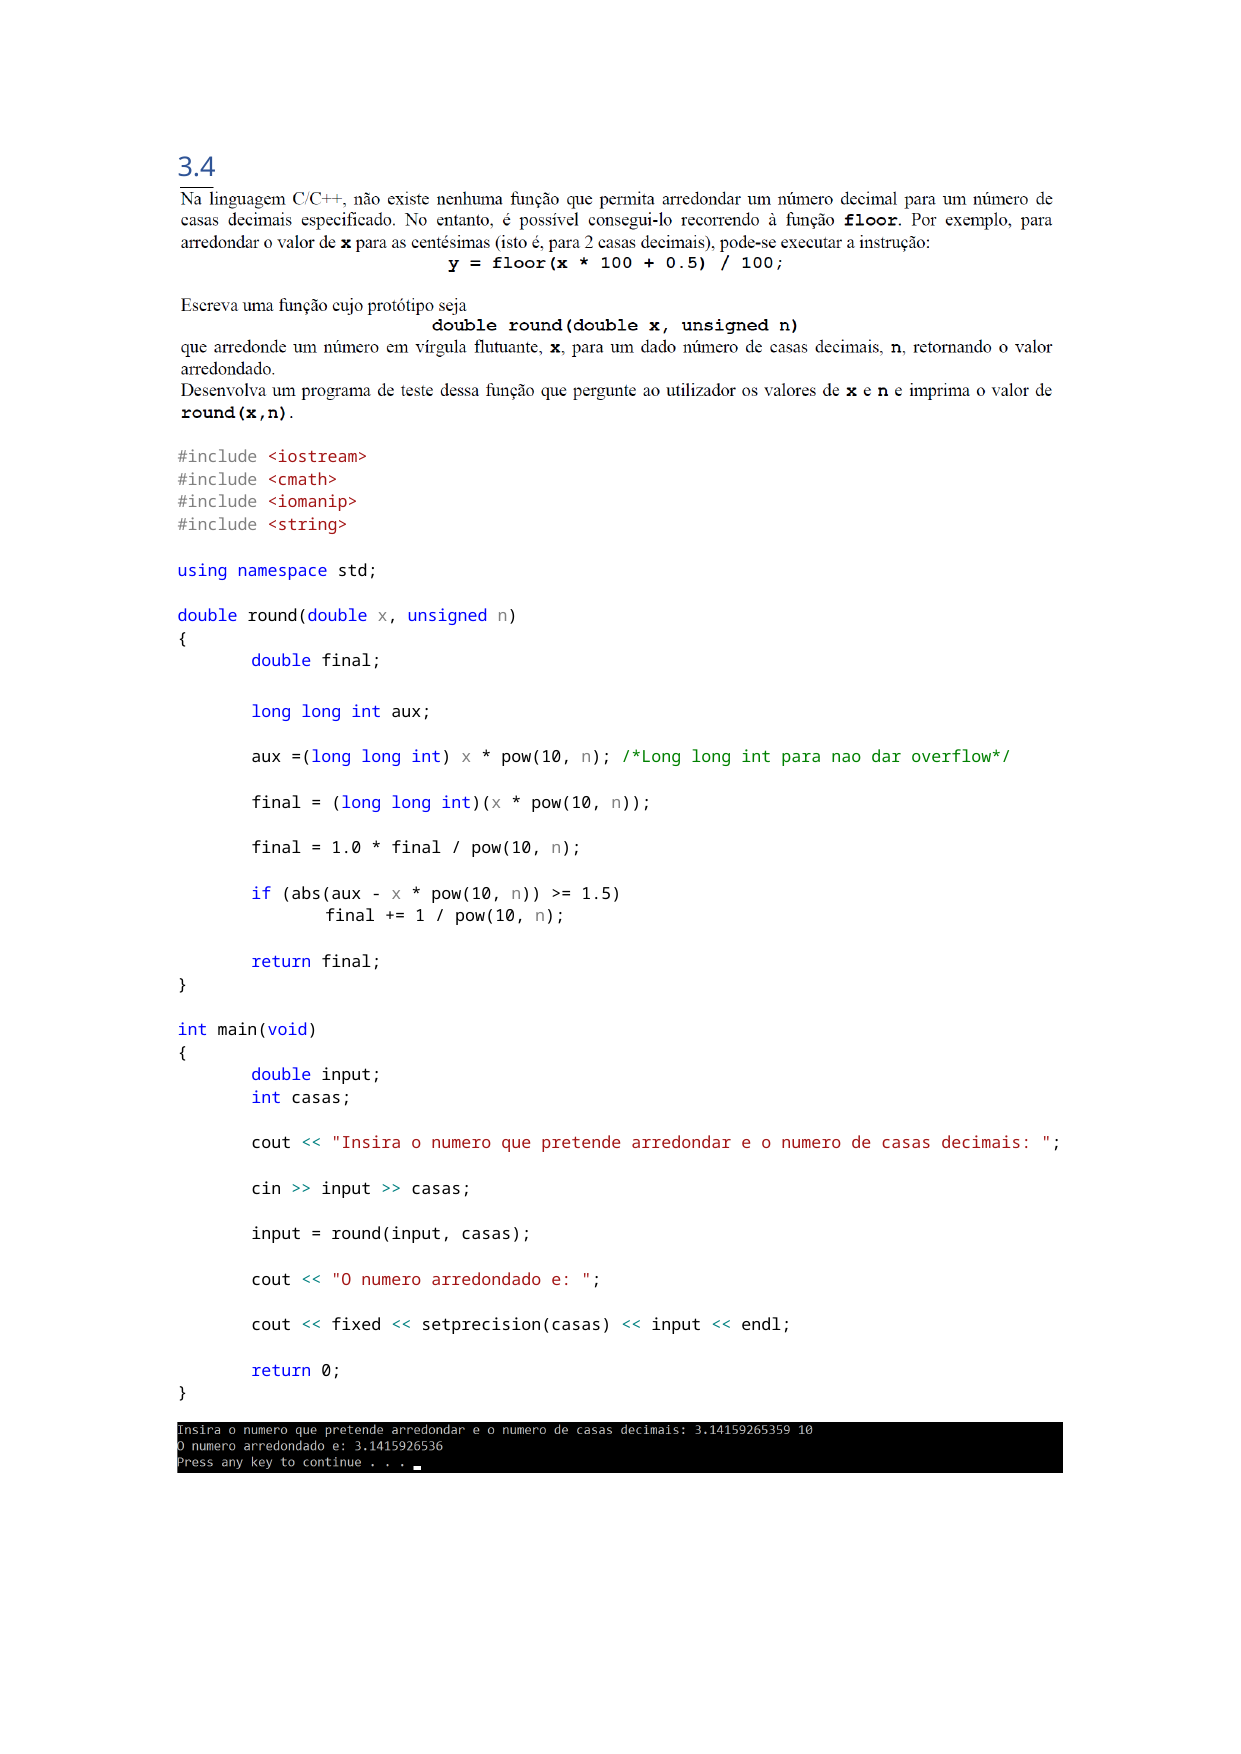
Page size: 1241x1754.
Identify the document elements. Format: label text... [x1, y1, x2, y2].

text double input; [177, 1063, 1063, 1086]
text #include <cmath> [177, 467, 1063, 490]
text long long int aux; [177, 700, 1063, 722]
text #include <iomanip> [177, 490, 1063, 513]
picture [177, 187, 1063, 426]
text { [177, 626, 1063, 649]
text cout << "Insira o numero que pretende arredondar e o numero de casas decimais: "; [177, 1131, 1063, 1154]
text } [177, 972, 1063, 995]
text double final; [177, 649, 1063, 672]
text cout << fixed << setprecision(casas) << input << endl; [177, 1313, 1063, 1336]
text #include <string> [177, 513, 1063, 535]
text } [177, 1381, 1063, 1404]
subtitle 3.4 [177, 148, 1063, 184]
text aux =(long long int) x * pow(10, n); /*Long long int para nao dar overflow*/ [177, 745, 1063, 768]
text int casas; [177, 1086, 1063, 1108]
text double round(double x, unsigned n) [177, 603, 1063, 626]
text input = round(input, casas); [177, 1222, 1063, 1245]
text if (abs(aux - x * pow(10, n)) >= 1.5) [177, 881, 1063, 904]
text cin >> input >> casas; [177, 1177, 1063, 1199]
text using namespace std; [177, 558, 1063, 581]
picture [177, 1422, 1063, 1473]
text cout << "O numero arredondado e: "; [177, 1267, 1063, 1290]
text final = 1.0 * final / pow(10, n); [177, 836, 1063, 859]
text return 0; [177, 1358, 1063, 1381]
text final = (long long int)(x * pow(10, n)); [177, 791, 1063, 813]
text int main(void) [177, 1018, 1063, 1040]
text { [177, 1040, 1063, 1063]
text #include <iostream> [177, 444, 1063, 467]
text final += 1 / pow(10, n); [177, 904, 1063, 927]
text return final; [177, 949, 1063, 972]
